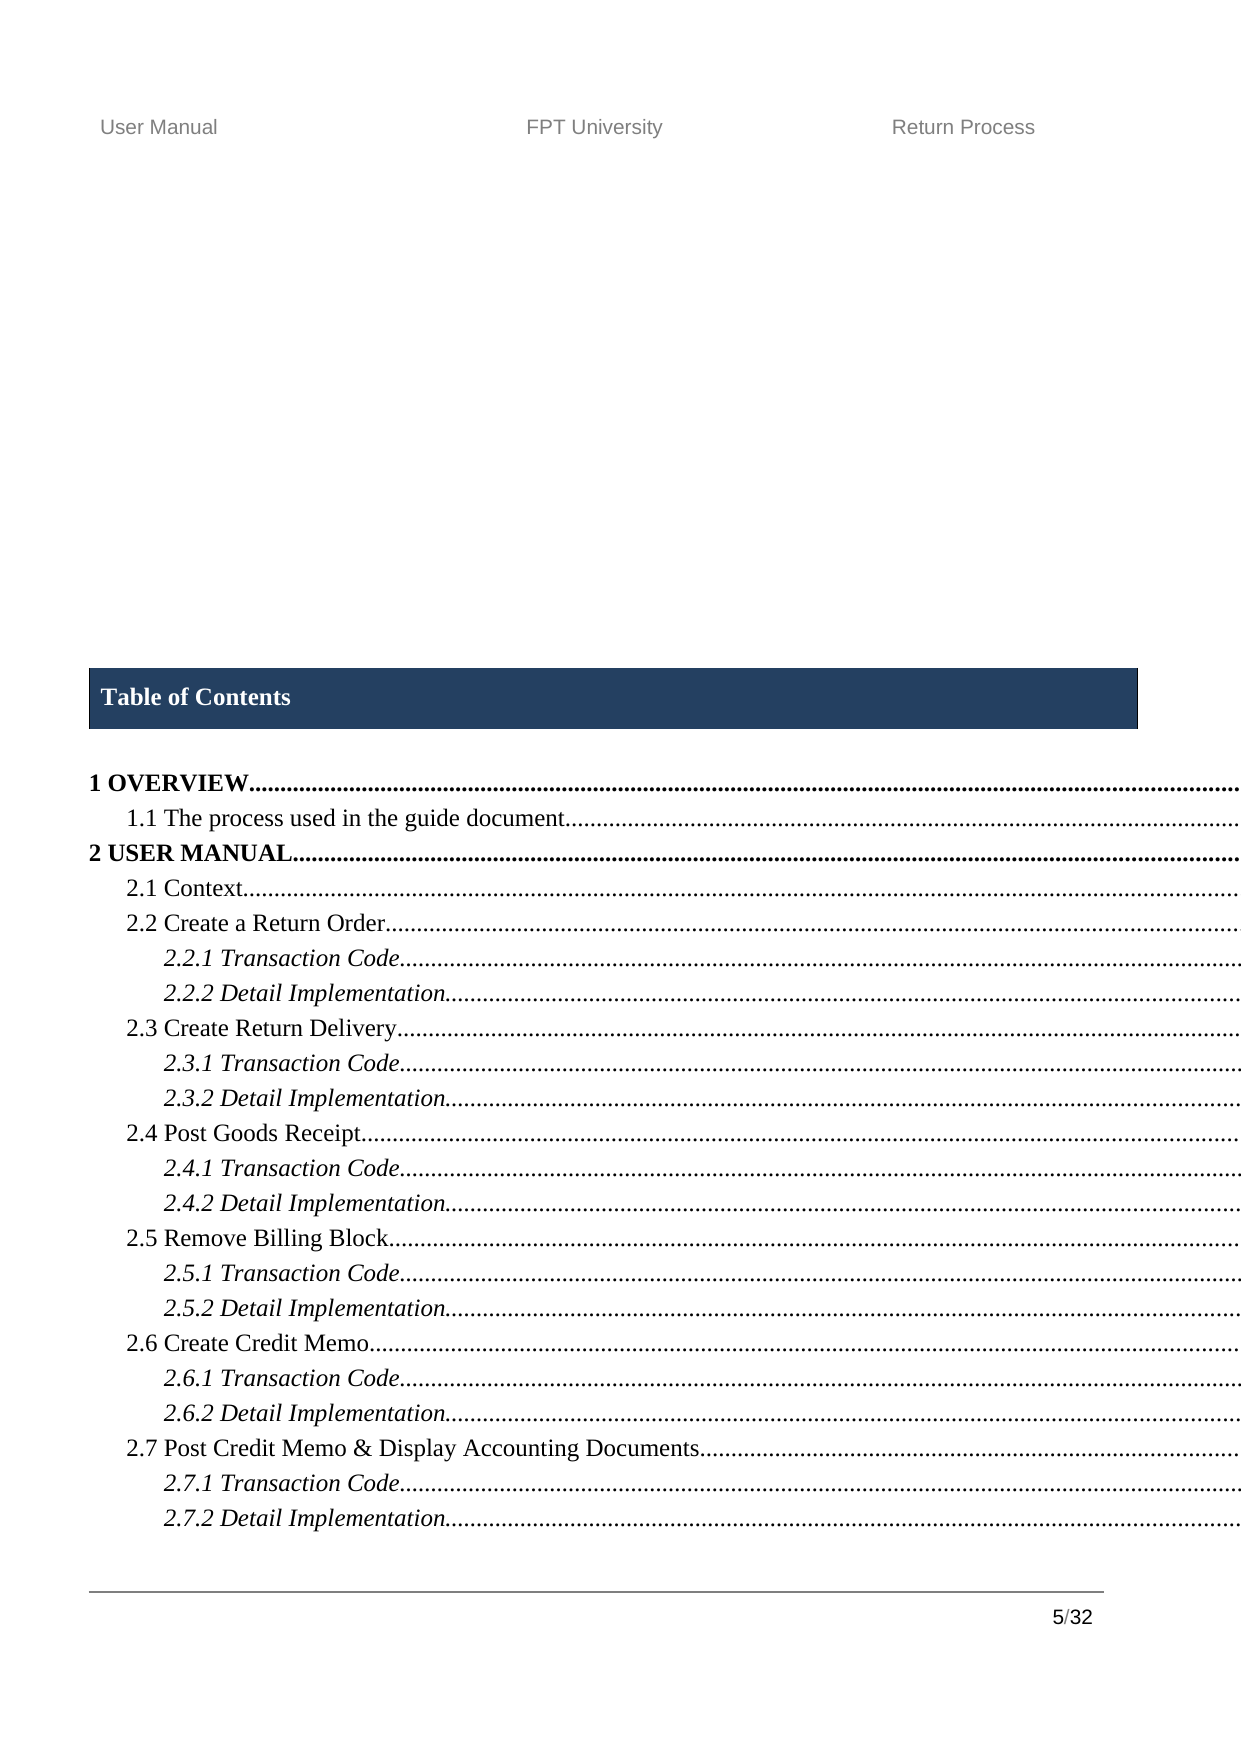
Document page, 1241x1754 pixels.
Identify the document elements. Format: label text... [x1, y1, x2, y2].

table_header Table of Contents [90, 668, 1137, 729]
